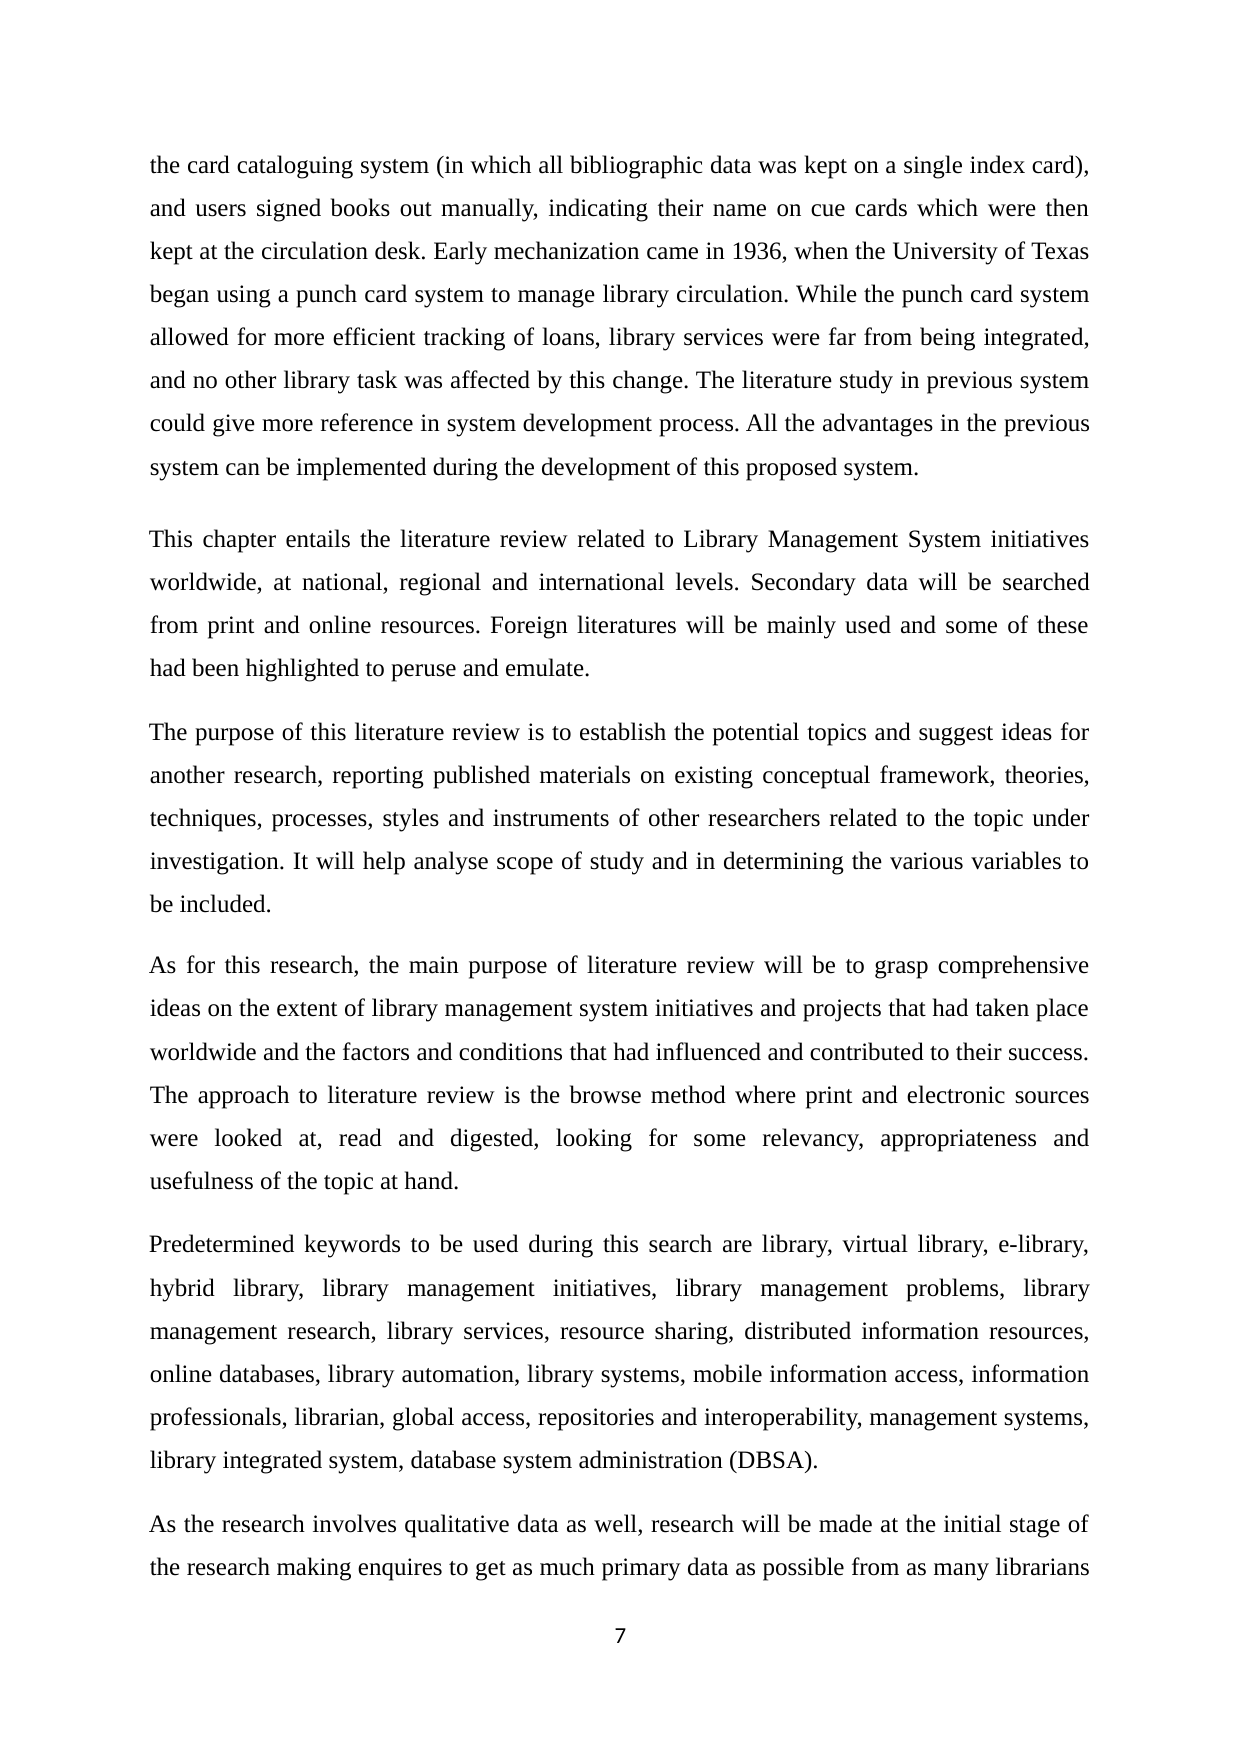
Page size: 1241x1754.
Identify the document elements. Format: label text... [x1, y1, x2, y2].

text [148, 1509, 1091, 1581]
text Predetermined keywords to be used during this search are library, virtual library, e-library, hybrid library, library management initiatives, library management problems, library management research, library services, resource sharing, distributed information resources, online databases, library automation, library systems, mobile information access, information professionals, librarian, global access, repositories and interoperability, management systems, library integrated system, database system administration (DBSA). [148, 1229, 1091, 1474]
text As for this research, the main purpose of literature review will be to grasp comprehensive ideas on the extent of library management system initiatives and projects that had taken place worldwide and the factors and conditions that had influenced and contributed to their success. The approach to literature review is the browse method where print and electronic sources were looked at, read and digested, looking for some relevancy, appropriateness and usefulness of the topic at hand. [148, 950, 1091, 1195]
text The purpose of this literature review is to establish the potential topics and suggest ideas for another research, reporting published materials on existing conceptual framework, theories, techniques, processes, styles and instruments of other researchers related to the topic under investigation. It will help analyse scope of study and in determining the various variables to be included. [148, 717, 1091, 918]
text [148, 150, 1091, 480]
text This chapter entails the literature review related to Library Management System initiatives worldwide, at national, regional and international levels. Secondary data will be searched from print and online resources. Foreign literatures will be mainly used and some of these had been highlighted to peruse and emulate. [148, 524, 1091, 682]
